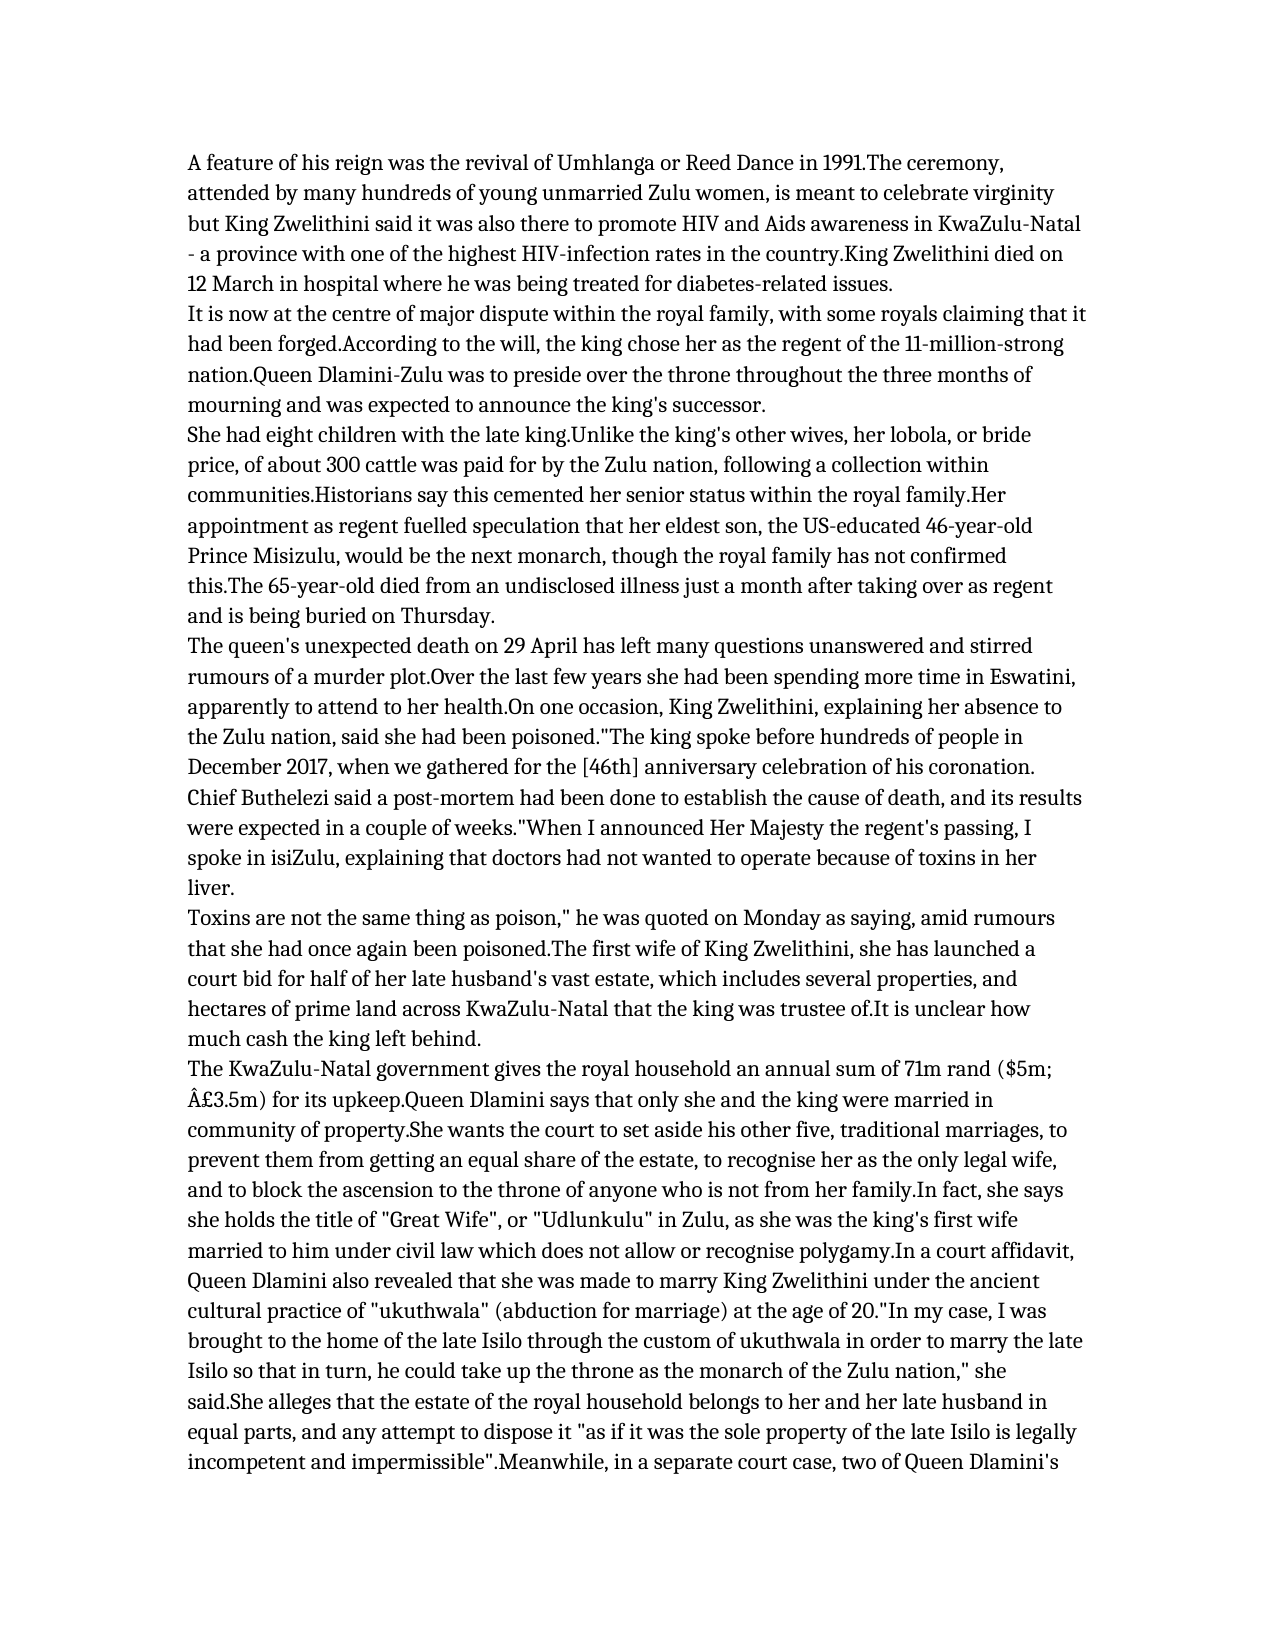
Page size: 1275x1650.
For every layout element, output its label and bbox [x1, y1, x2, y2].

text [187, 150, 1087, 1475]
